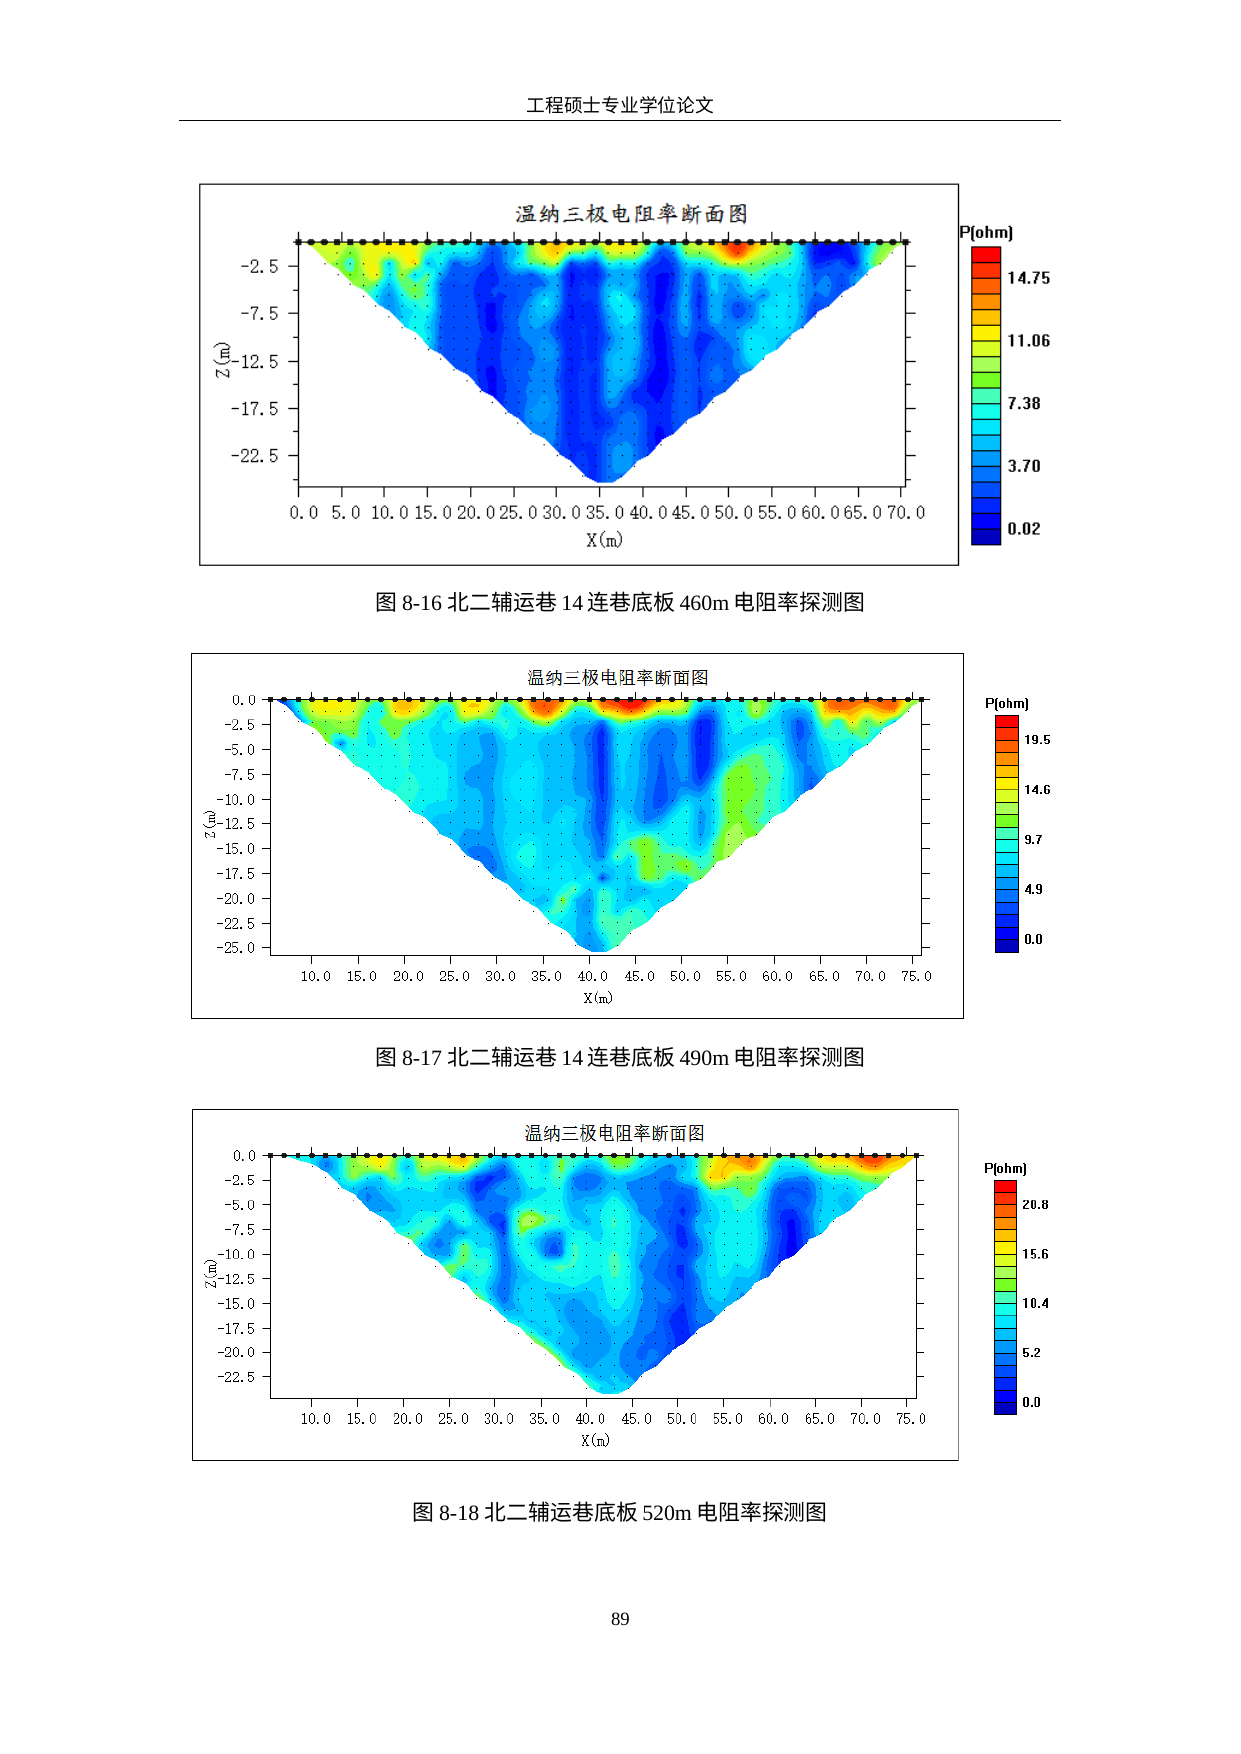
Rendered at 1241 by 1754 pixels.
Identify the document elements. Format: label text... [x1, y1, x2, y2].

text 图8-17 北二辅运巷14连巷底板490m电阻率探测图 [187, 1039, 1053, 1072]
picture [187, 1104, 1053, 1470]
text 图8-18 北二辅运巷底板520m电阻率探测图 [187, 1494, 1053, 1527]
text 图8-16 北二辅运巷14连巷底板460m电阻率探测图 [187, 584, 1053, 617]
picture [187, 649, 1053, 1025]
picture [187, 162, 1064, 571]
